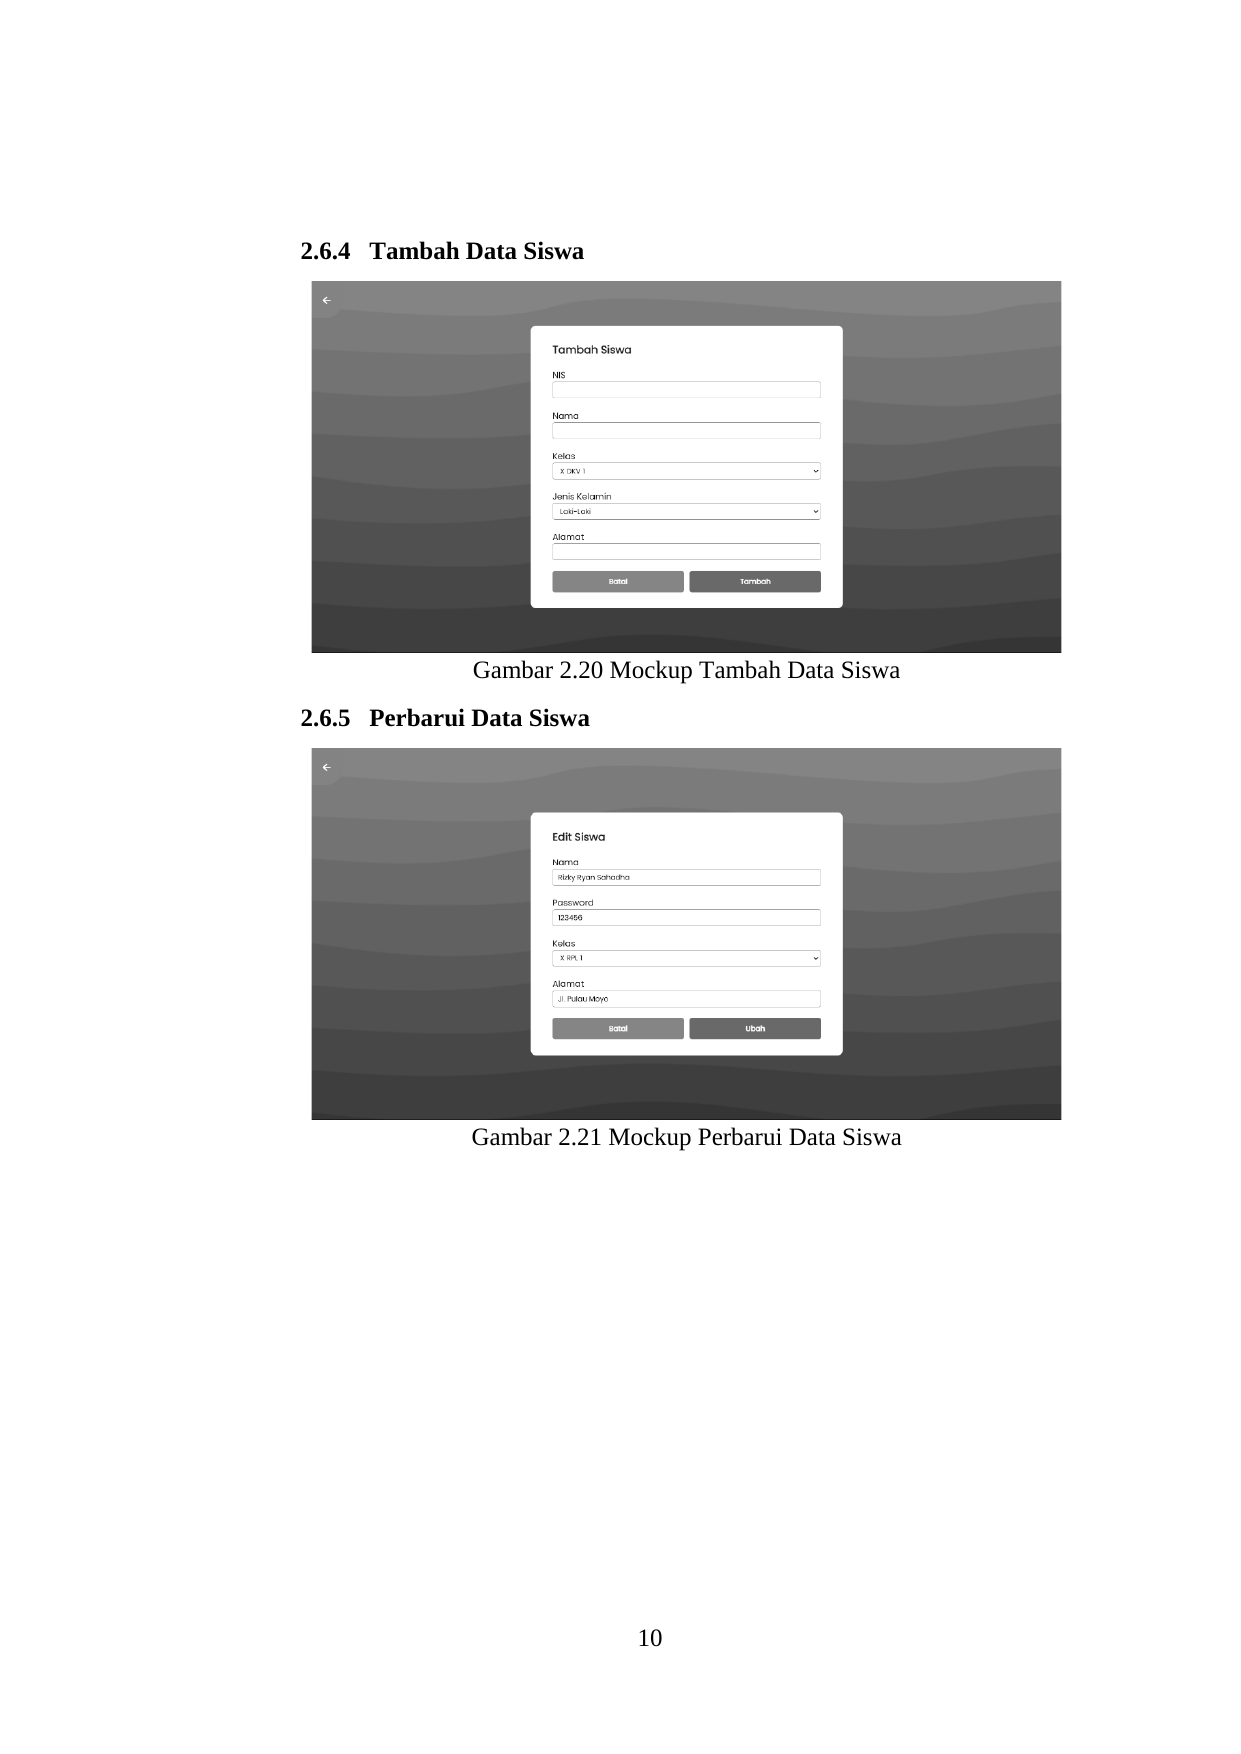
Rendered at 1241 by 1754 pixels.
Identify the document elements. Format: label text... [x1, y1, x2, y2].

text Gambar 2.21 Mockup Perbarui Data Siswa [310, 1122, 1063, 1151]
subtitle Perbarui Data Siswa [350, 703, 1063, 732]
subtitle Tambah Data Siswa [350, 236, 1063, 265]
text Gambar 2.20 Mockup Tambah Data Siswa [310, 655, 1063, 684]
